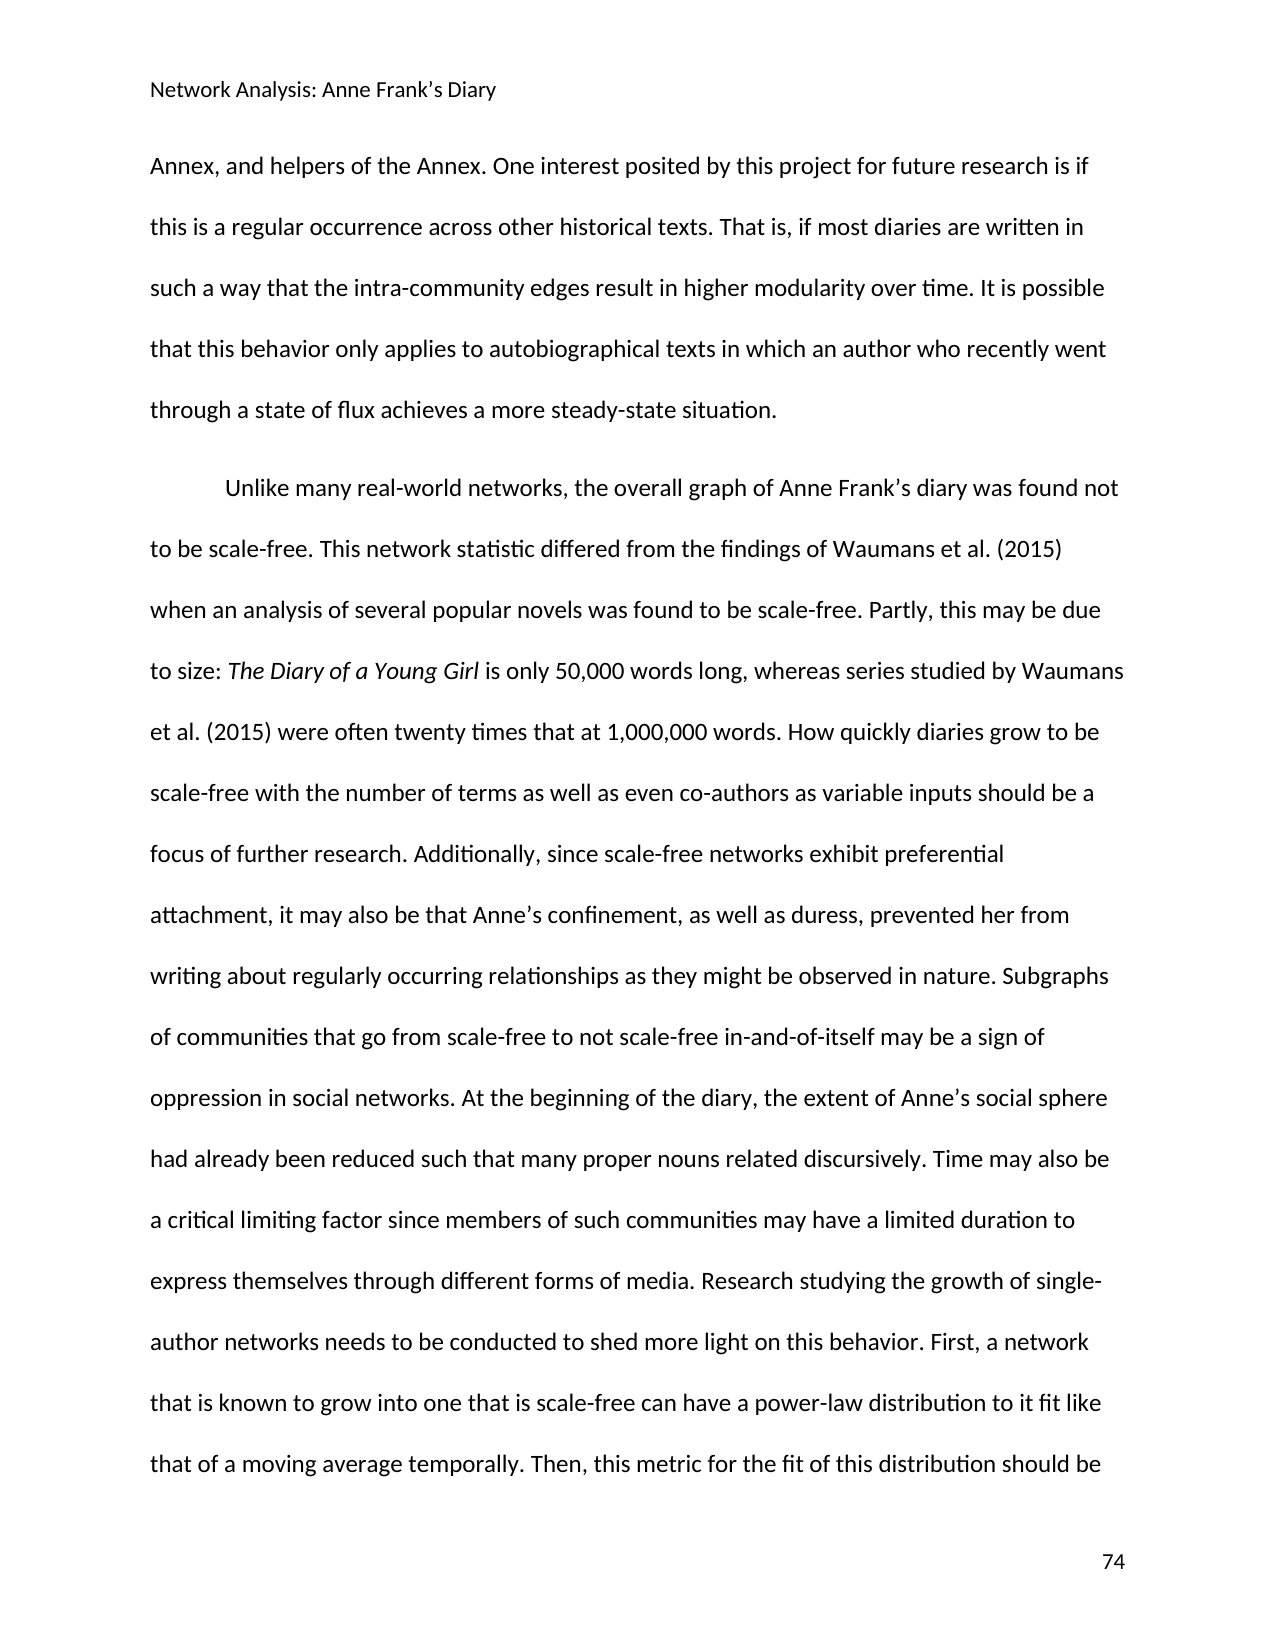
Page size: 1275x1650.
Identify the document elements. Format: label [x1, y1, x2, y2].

text [150, 472, 1125, 1479]
text [150, 150, 1125, 425]
